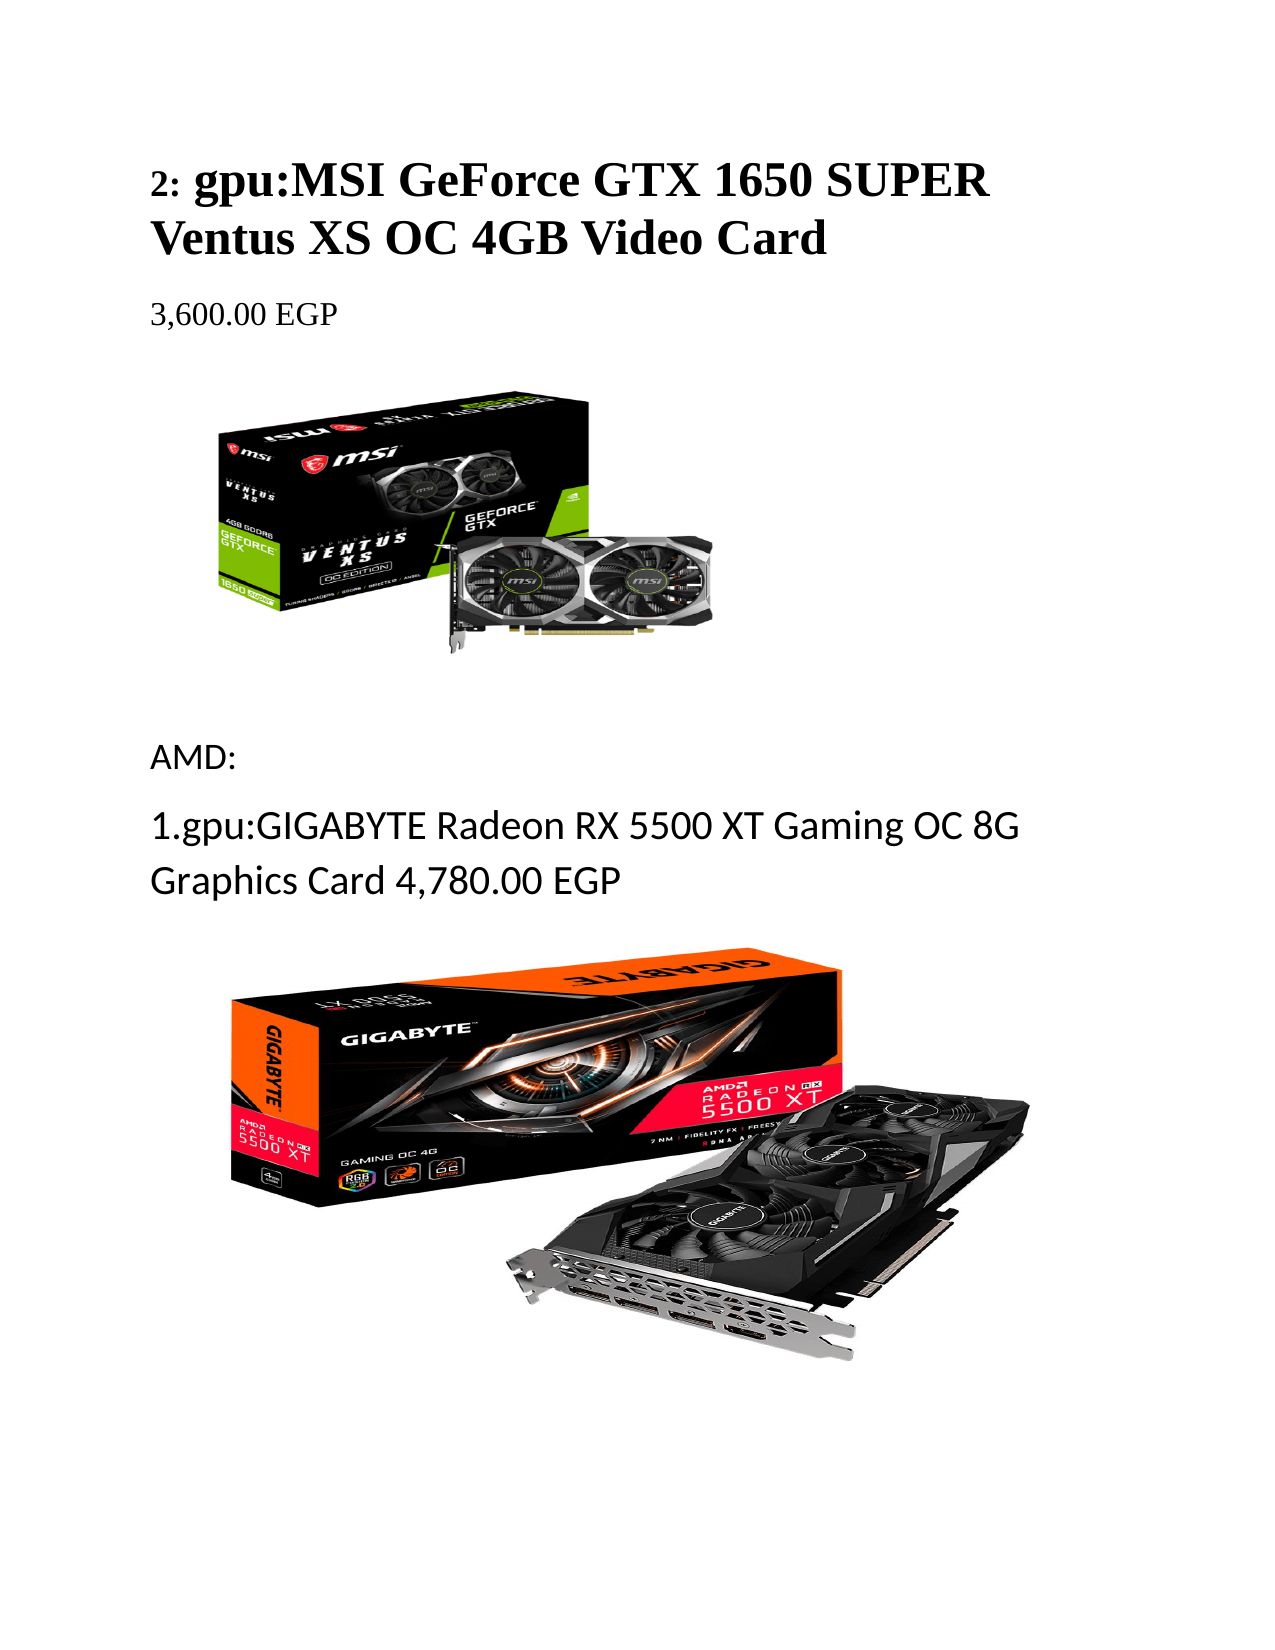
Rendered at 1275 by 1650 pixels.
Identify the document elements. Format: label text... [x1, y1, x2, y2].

text 3,600.00 EGP [150, 294, 1125, 332]
text 1.gpu:GIGABYTE Radeon RX 5500 XT Gaming OC 8G Graphics Card 4,780.00 EGP [150, 799, 1125, 904]
text AMD: [150, 733, 1125, 778]
subtitle 2: gpu:MSI GeForce GTX 1650 SUPER Ventus XS OC 4GB Video Card [150, 150, 1125, 265]
picture [228, 925, 1032, 1377]
picture [150, 332, 757, 714]
